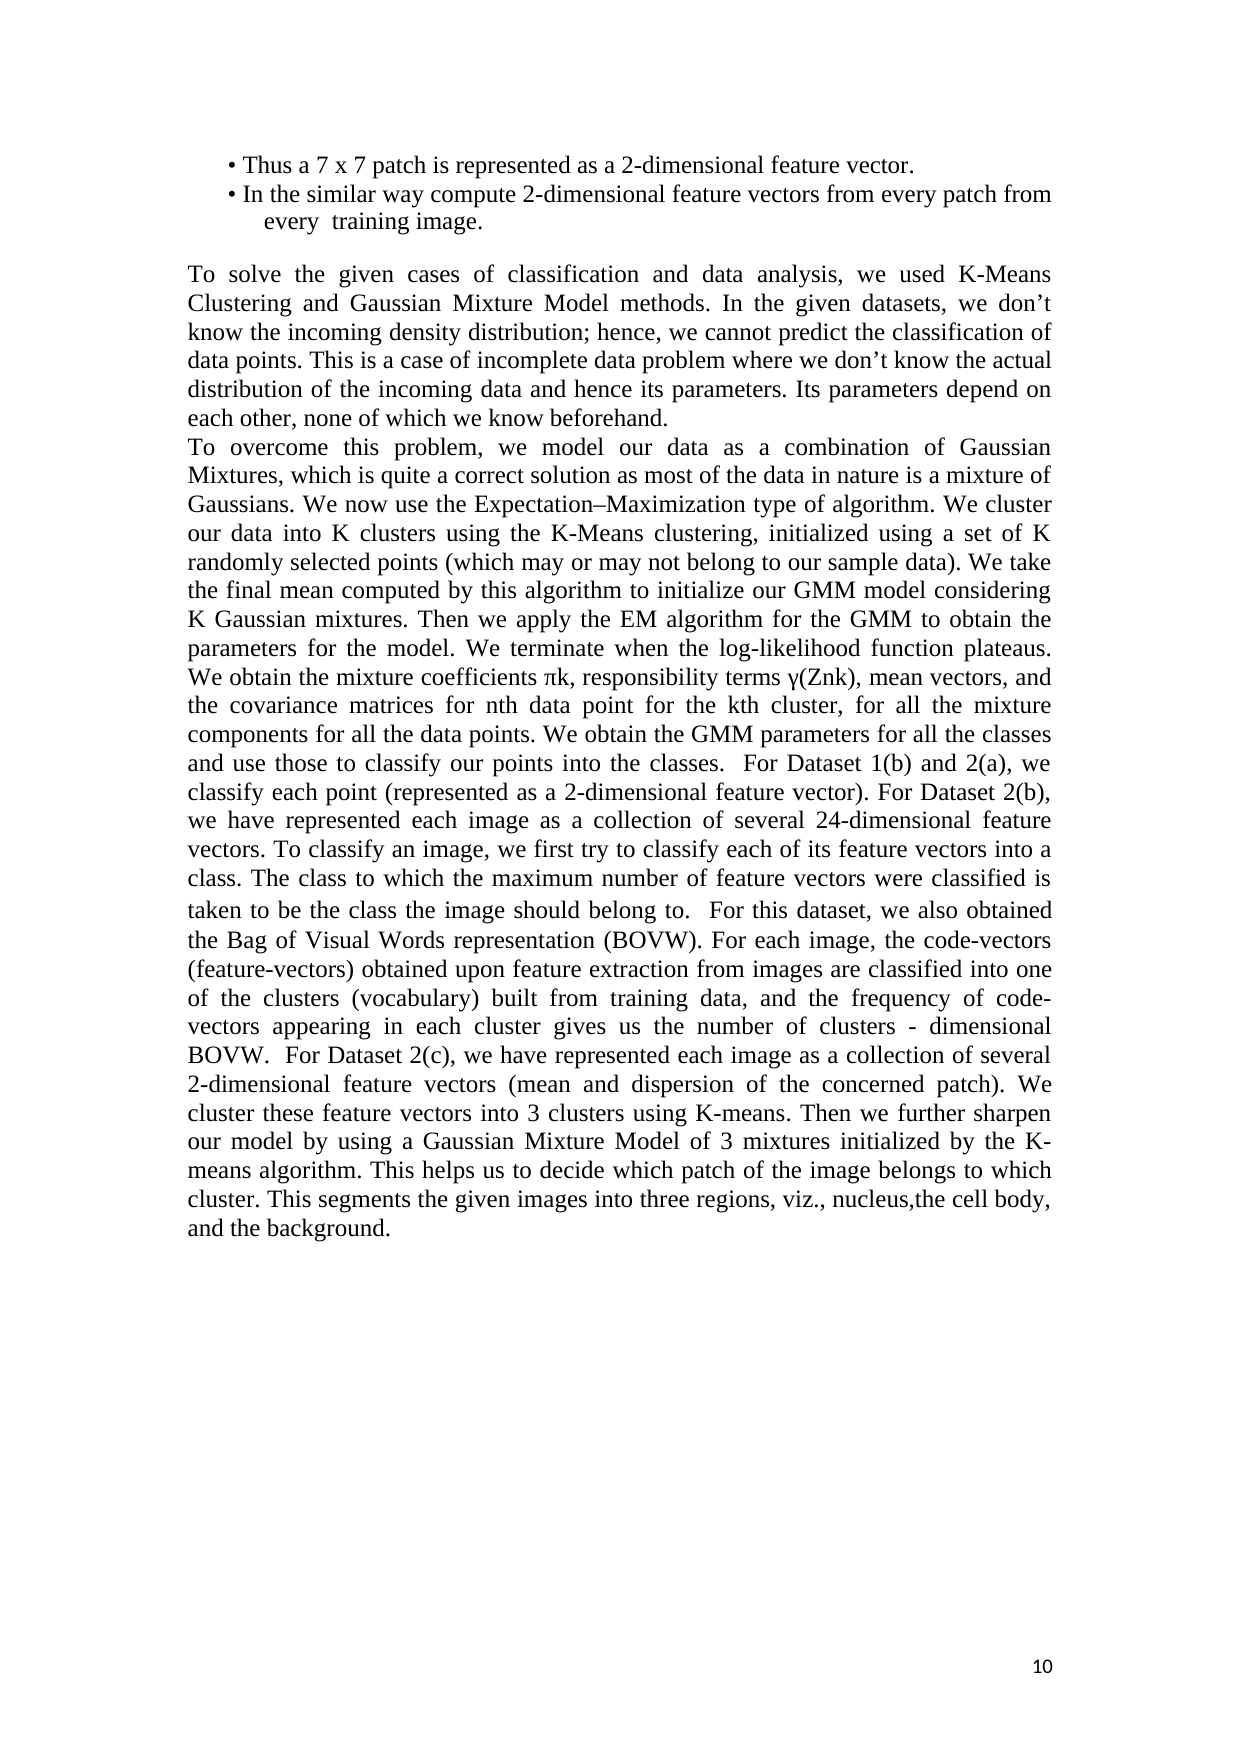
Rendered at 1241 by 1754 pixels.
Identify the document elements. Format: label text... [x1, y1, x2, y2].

text To overcome this problem, we model our data as a combination of Gaussian Mixtures, which is quite a correct solution as most of the data in nature is a mixture of Gaussians. We now use the Expectation–Maximization type of algorithm. We cluster our data into K clusters using the K-Means clustering, initialized using a set of K randomly selected points (which may or may not belong to our sample data). We take the final mean computed by this algorithm to initialize our GMM model considering K Gaussian mixtures. Then we apply the EM algorithm for the GMM to obtain the parameters for the model. We terminate when the log-likelihood function plateaus. We obtain the mixture coefficients πk, responsibility terms γ(Znk), mean vectors, and the covariance matrices for nth data point for the kth cluster, for all the mixture components for all the data points. We obtain the GMM parameters for all the classes and use those to classify our points into the classes. For Dataset 1(b) and 2(a), we classify each point (represented as a 2-dimensional feature vector). For Dataset 2(b), we have represented each image as a collection of several 24-dimensional feature vectors. To classify an image, we first try to classify each of its feature vectors into a class. The class to which the maximum number of feature vectors were classified is taken to be the class the image should belong to. For this dataset, we also obtained the Bag of Visual Words representation (BOVW). For each image, the code-vectors (feature-vectors) obtained upon feature extraction from images are classified into one of the clusters (vocabulary) built from training data, and the frequency of code-vectors appearing in each cluster gives us the number of clusters - dimensional BOVW. For Dataset 2(c), we have represented each image as a collection of several 2-dimensional feature vectors (mean and dispersion of the concerned patch). We cluster these feature vectors into 3 clusters using K-means. Then we further sharpen our model by using a Gaussian Mixture Model of 3 mixtures initialized by the K-means algorithm. This helps us to decide which patch of the image belongs to which cluster. This segments the given images into three regions, viz., nucleus,the cell body, and the background. [187, 432, 1053, 1241]
text • Thus a 7 x 7 patch is represented as a 2-dimensional feature vector. [227, 150, 1053, 179]
text To solve the given cases of classification and data analysis, we used K-Means Clustering and Gaussian Mixture Model methods. In the given datasets, we don’t know the incoming density distribution; hence, we cannot predict the classification of data points. This is a case of incomplete data problem where we don’t know the actual distribution of the incoming data and hence its parameters. Its parameters depend on each other, none of which we know beforehand. [187, 259, 1053, 432]
text • In the similar way compute 2-dimensional feature vectors from every patch from every training image. [227, 180, 1052, 235]
